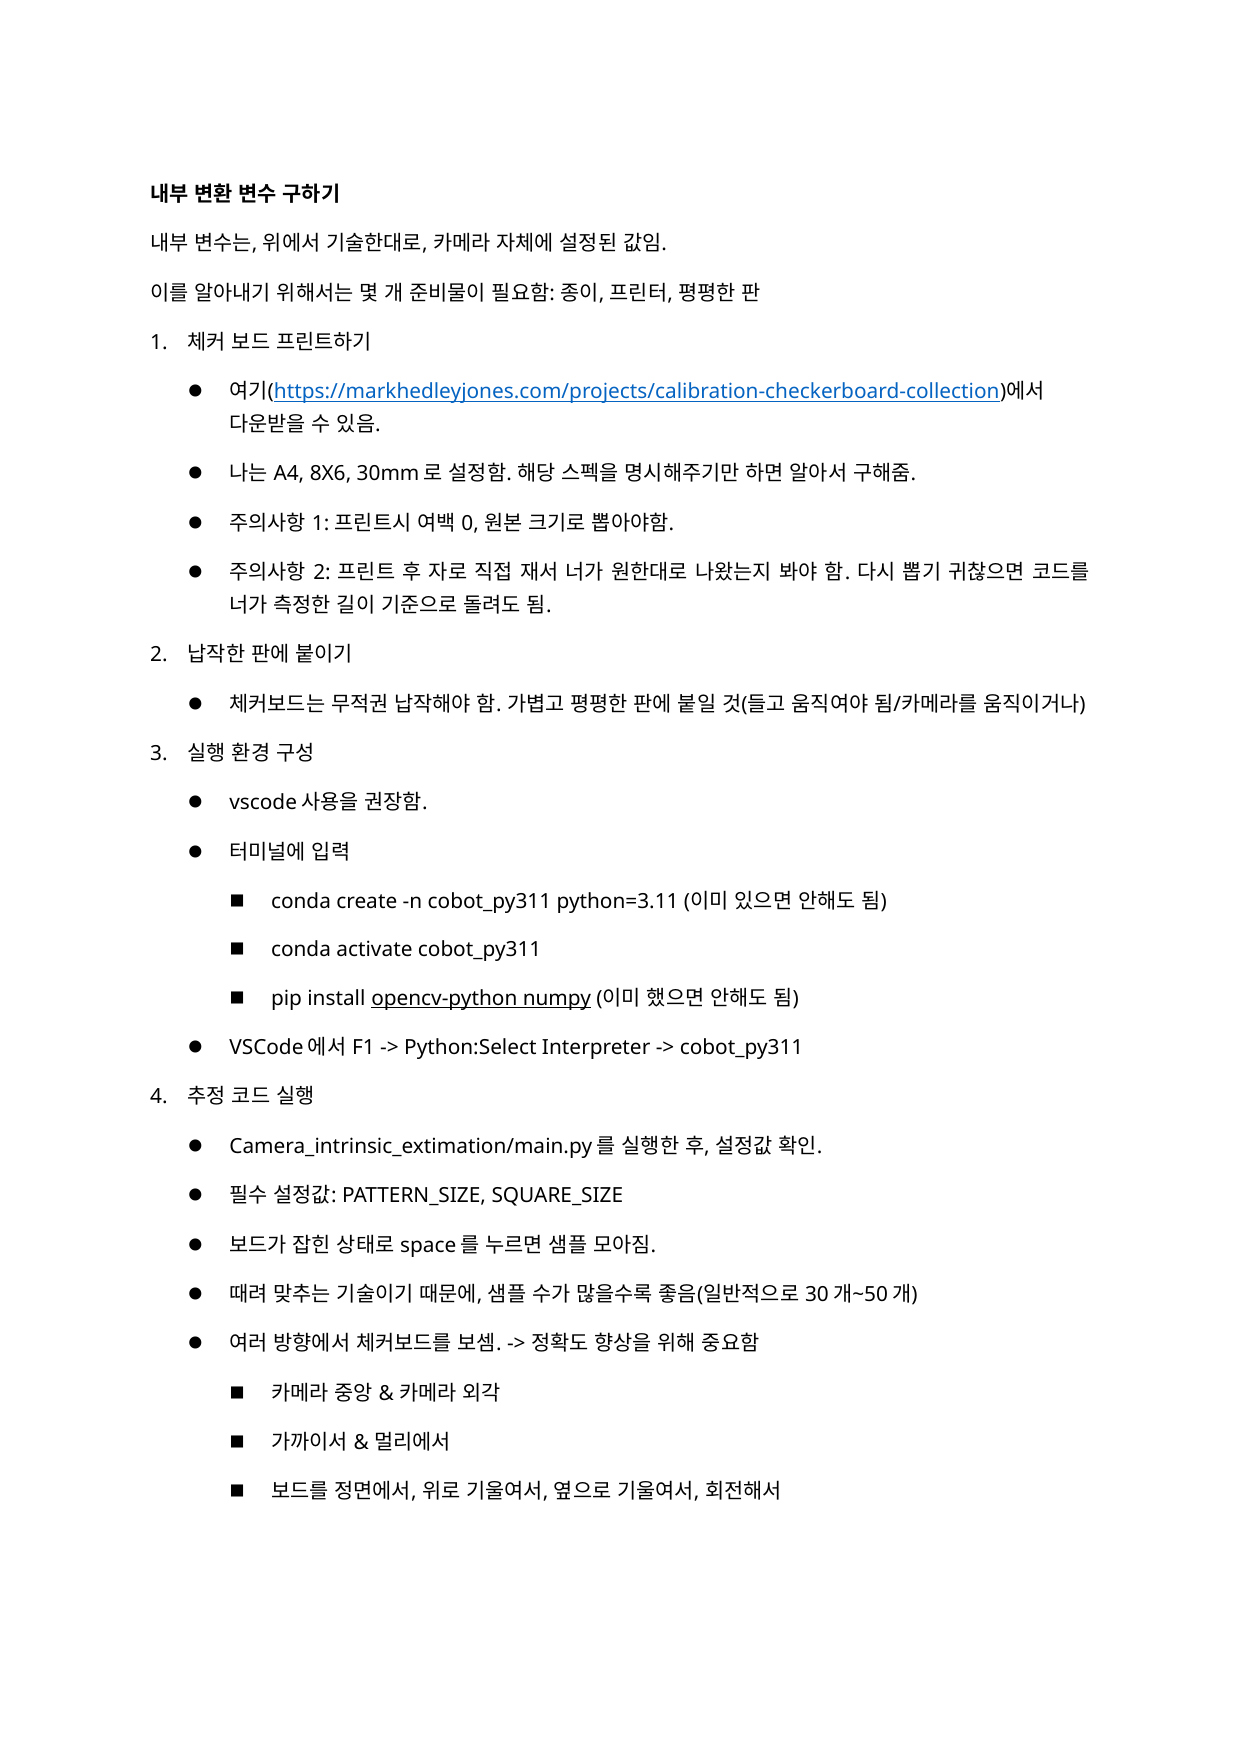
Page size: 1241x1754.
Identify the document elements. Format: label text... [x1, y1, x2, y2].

list 주의사항 2: 프린트 후 자로 직접 재서 너가 원한대로 나왔는지 봐야 함. 다시 뽑기 귀찮으면 코드를 너가 측정한 길이 기준으로 돌려도 됨. [187, 555, 1090, 618]
list 여러 방향에서 체커보드를 보셈. -> 정확도 향상을 위해 중요함 [187, 1327, 1090, 1357]
text 내부 변수는, 위에서 기술한대로, 카메라 자체에 설정된 값임. [150, 226, 1090, 257]
list 때려 맞추는 기술이기 때문에, 샘플 수가 많을수록 좋음(일반적으로 30개~50개) [187, 1277, 1090, 1307]
list 보드를 정면에서, 위로 기울여서, 옆으로 기울여서, 회전해서 [229, 1475, 1090, 1505]
list conda create -n cobot_py311 python=3.11 (이미 있으면 안해도 됨) [229, 884, 1090, 914]
list pip install opencv-python numpy (이미 했으면 안해도 됨) [229, 981, 1090, 1011]
list 나는 A4, 8X6, 30mm로 설정함. 해당 스펙을 명시해주기만 하면 알아서 구해줌. [187, 457, 1090, 487]
list vscode사용을 권장함. [187, 786, 1090, 816]
list 추정 코드 실행 [150, 1080, 1090, 1110]
list 주의사항 1: 프린트시 여백 0, 원본 크기로 뽑아야함. [187, 506, 1090, 536]
list 카메라 중앙 & 카메라 외각 [229, 1376, 1090, 1406]
list 납작한 판에 붙이기 [150, 637, 1090, 668]
list 터미널에 입력 [187, 835, 1090, 865]
list 여기(https://markhedleyjones.com/projects/calibration-checkerboard-collection)에서 다운받을 수 있음. [187, 374, 1090, 438]
list 실행 환경 구성 [150, 736, 1090, 767]
list 체커보드는 무적권 납작해야 함. 가볍고 평평한 판에 붙일 것(들고 움직여야 됨/카메라를 움직이거나) [187, 687, 1090, 717]
list 가까이서 & 멀리에서 [229, 1425, 1090, 1456]
list VSCode에서 F1 -> Python:Select Interpreter -> cobot_py311 [187, 1030, 1090, 1061]
list 보드가 잡힌 상태로 space를 누르면 샘플 모아짐. [187, 1228, 1090, 1258]
text 내부 변환 변수 구하기 [150, 177, 1090, 207]
list Camera_intrinsic_extimation/main.py를 실행한 후, 설정값 확인. [187, 1129, 1090, 1159]
list 필수 설정값: PATTERN_SIZE, SQUARE_SIZE [187, 1178, 1090, 1209]
text 이를 알아내기 위해서는 몇 개 준비물이 필요함: 종이, 프린터, 평평한 판 [150, 276, 1090, 306]
list 체커 보드 프린트하기 [150, 325, 1090, 356]
list conda activate cobot_py311 [229, 934, 1090, 962]
